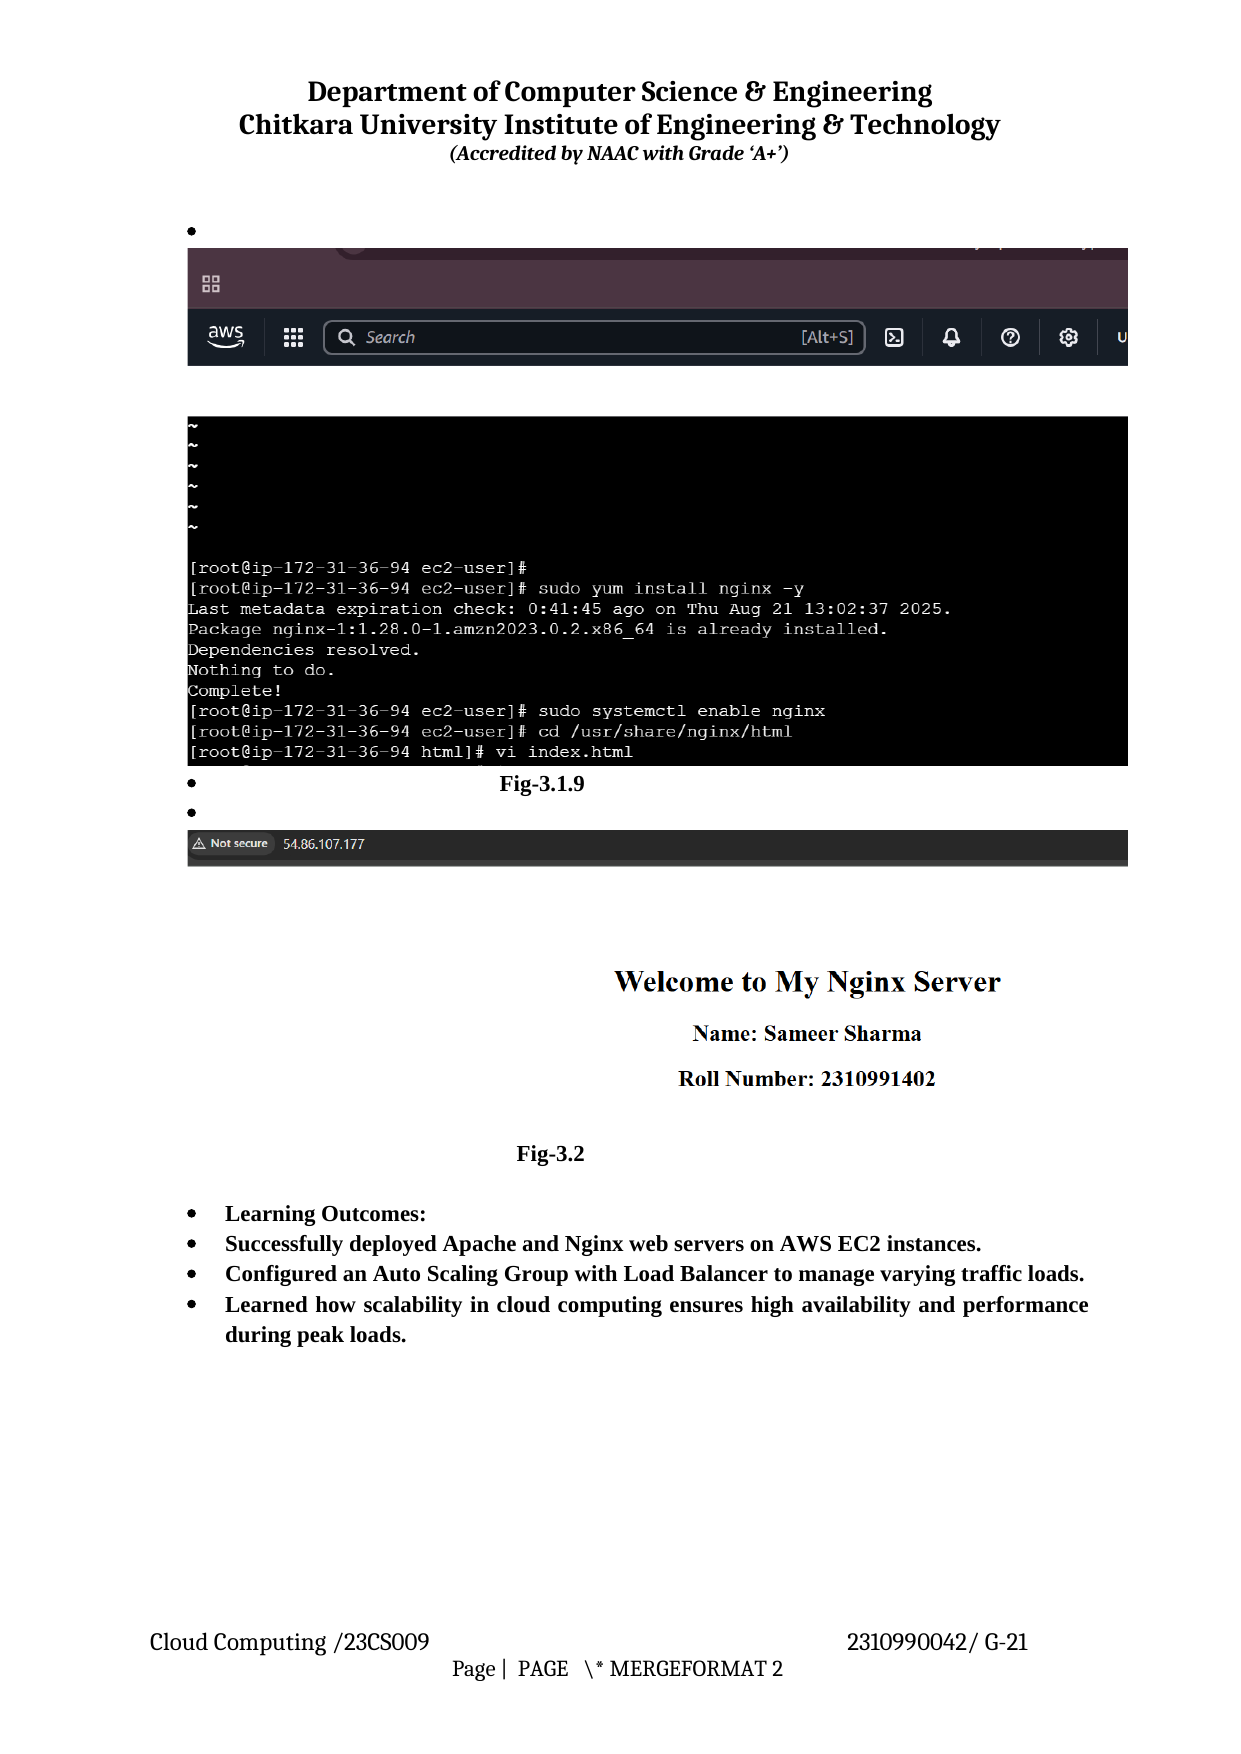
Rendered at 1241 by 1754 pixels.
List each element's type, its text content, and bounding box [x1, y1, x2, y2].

list Configured an Auto Scaling Group with Load Balancer to manage varying traffic loads. [187, 1261, 1090, 1287]
list Fig-3.2 [225, 1140, 1090, 1166]
list Successfully deployed Apache and Nginx web servers on AWS EC2 instances. [187, 1230, 1090, 1257]
picture [187, 248, 1128, 766]
list Fig-3.1.9 [187, 770, 1090, 796]
list Learned how scalability in cloud computing ensures high availability and performance during peak loads. [187, 1291, 1090, 1347]
picture [187, 830, 1128, 1136]
list Learning Outcomes: [187, 1200, 1090, 1226]
